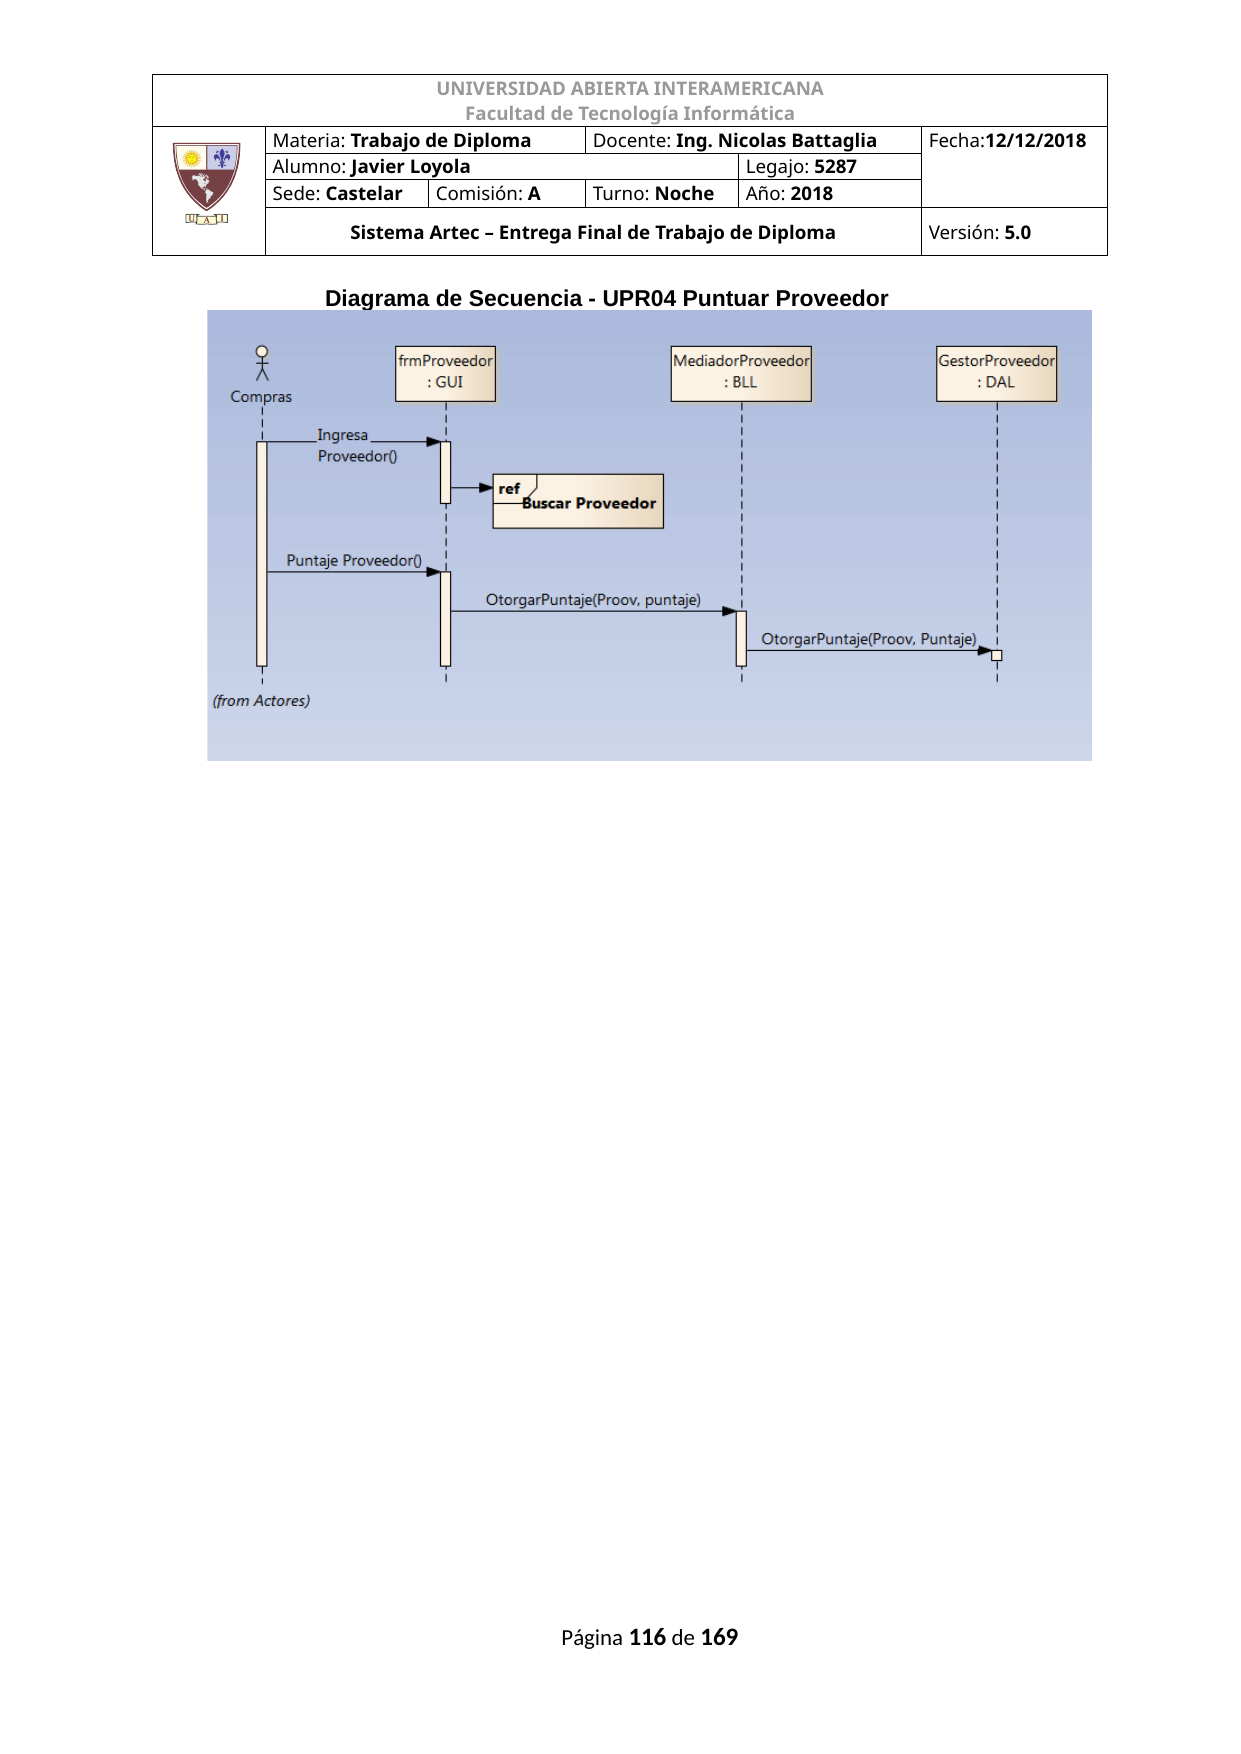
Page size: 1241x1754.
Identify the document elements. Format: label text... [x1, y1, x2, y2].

picture [207, 310, 1092, 761]
picture [157, 136, 257, 228]
text Diagrama de Secuencia - UPR04 Puntuar Proveedor [325, 284, 1122, 311]
